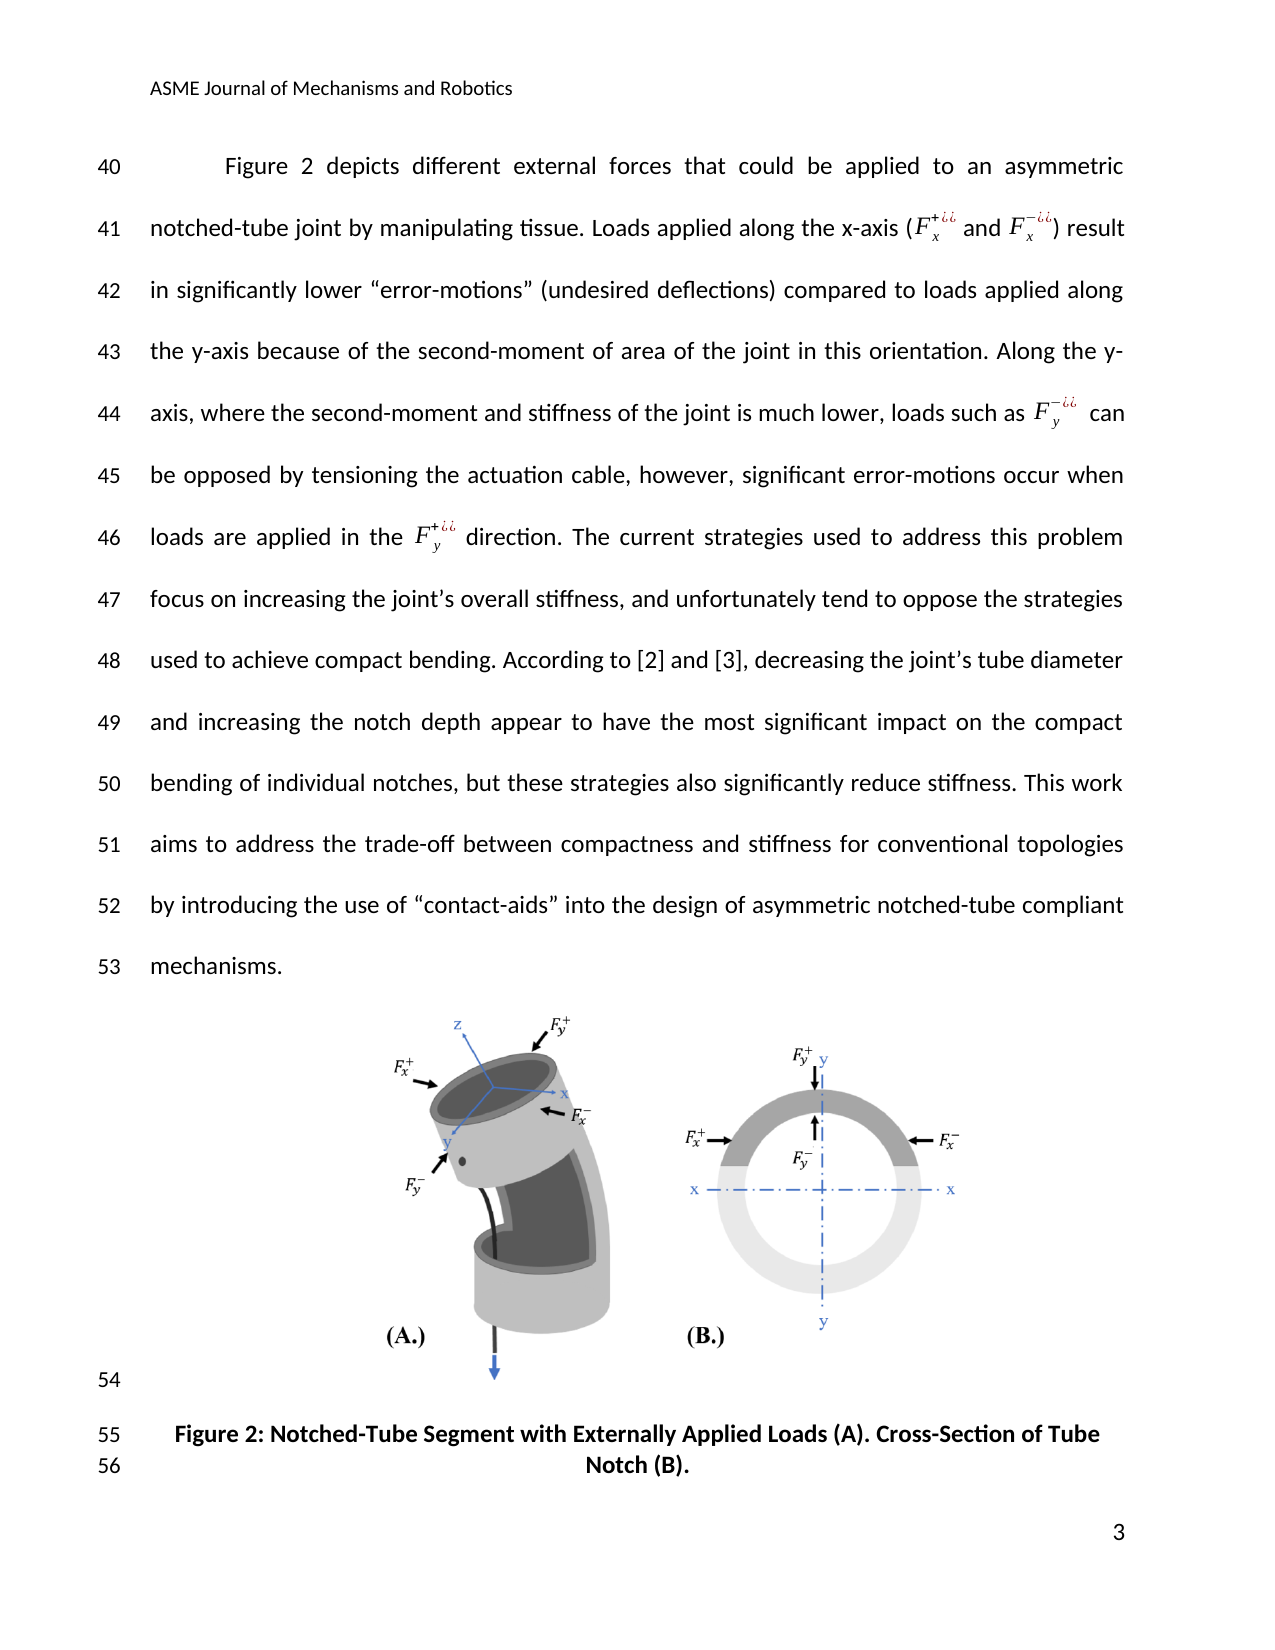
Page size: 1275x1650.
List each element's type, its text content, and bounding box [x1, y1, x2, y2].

text Fig. 2 depicts different external forces that could be applied to an asymmetric notched-tube joint by manipulating tissue. Loads applied along the x-axis ( and ) result in significantly lower “error-motions” (undesired deflections) compared to loads applied along the y-axis because of the second-moment of area of the joint in this orientation. Along the y-axis, where the second-moment and stiffness of the joint is much lower, loads such as can be opposed by tensioning the actuation cable, however, significant error-motions occur when loads are applied in the direction. The current strategies used to address this problem focus on increasing the joint’s overall stiffness, and unfortunately tend to oppose the strategies used to achieve compact bending. According to [2] and [3], decreasing the joint’s tube diameter and increasing the notch depth appear to have the most significant impact on the compact bending of individual notches, but these strategies also significantly reduce stiffness. This work aims to address the trade-off between compactness and stiffness for conventional topologies by introducing the use of “contact-aids” into the design of asymmetric notched-tube compliant mechanisms. [150, 150, 1125, 980]
picture [385, 1010, 965, 1388]
